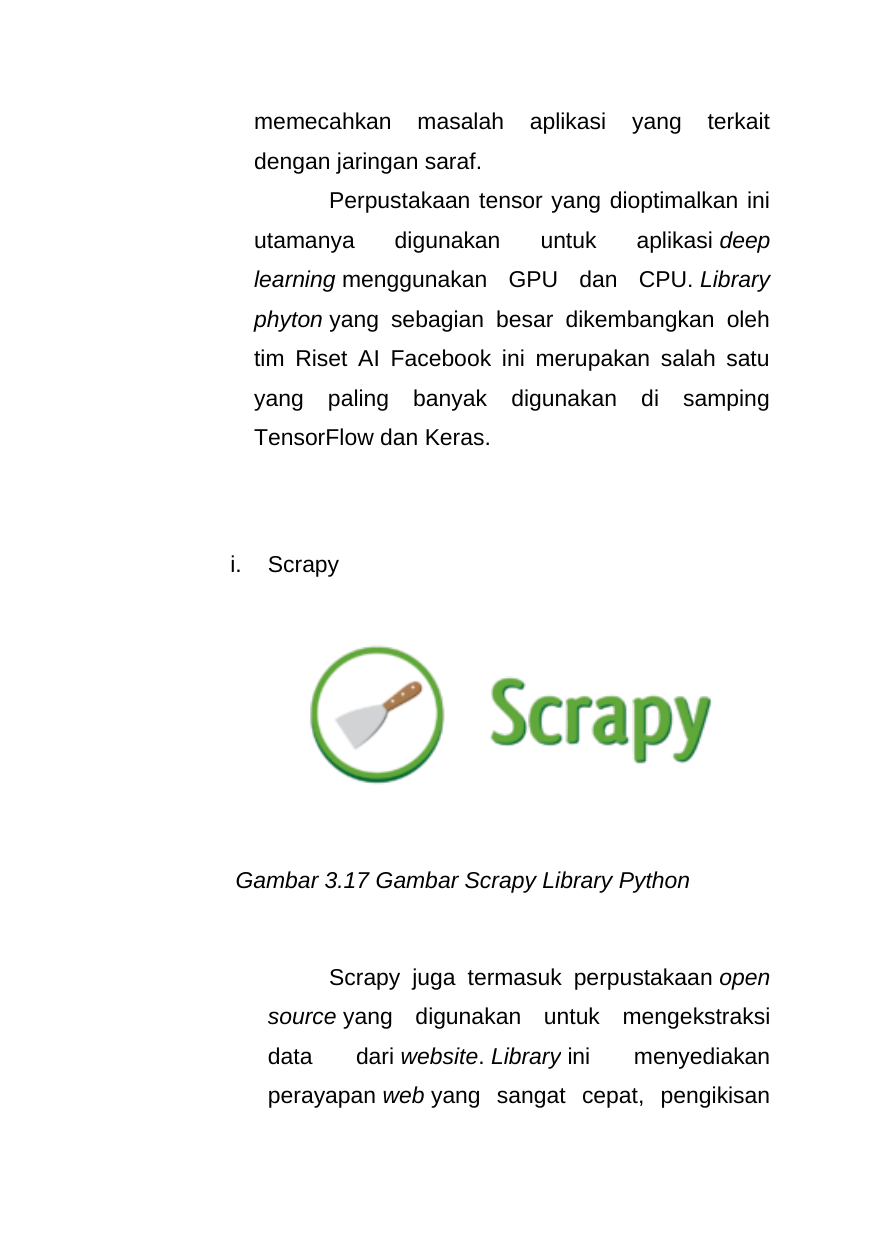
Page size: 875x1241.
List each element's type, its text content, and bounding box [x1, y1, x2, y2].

list Gambar 3.17 Gambar Scrapy Library Python [155, 867, 770, 893]
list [268, 1030, 770, 1109]
list Scrapy [230, 551, 770, 578]
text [254, 108, 770, 174]
text Perpustakaan tensor yang dioptimalkan ini utamanya digunakan untuk aplikasi deep learning menggunakan GPU dan CPU. Library phyton yang sebagian besar dikembangkan oleh tim Riset AI Facebook ini merupakan salah satu yang paling banyak digunakan di samping TensorFlow dan Keras. [254, 187, 770, 450]
picture [267, 599, 755, 843]
